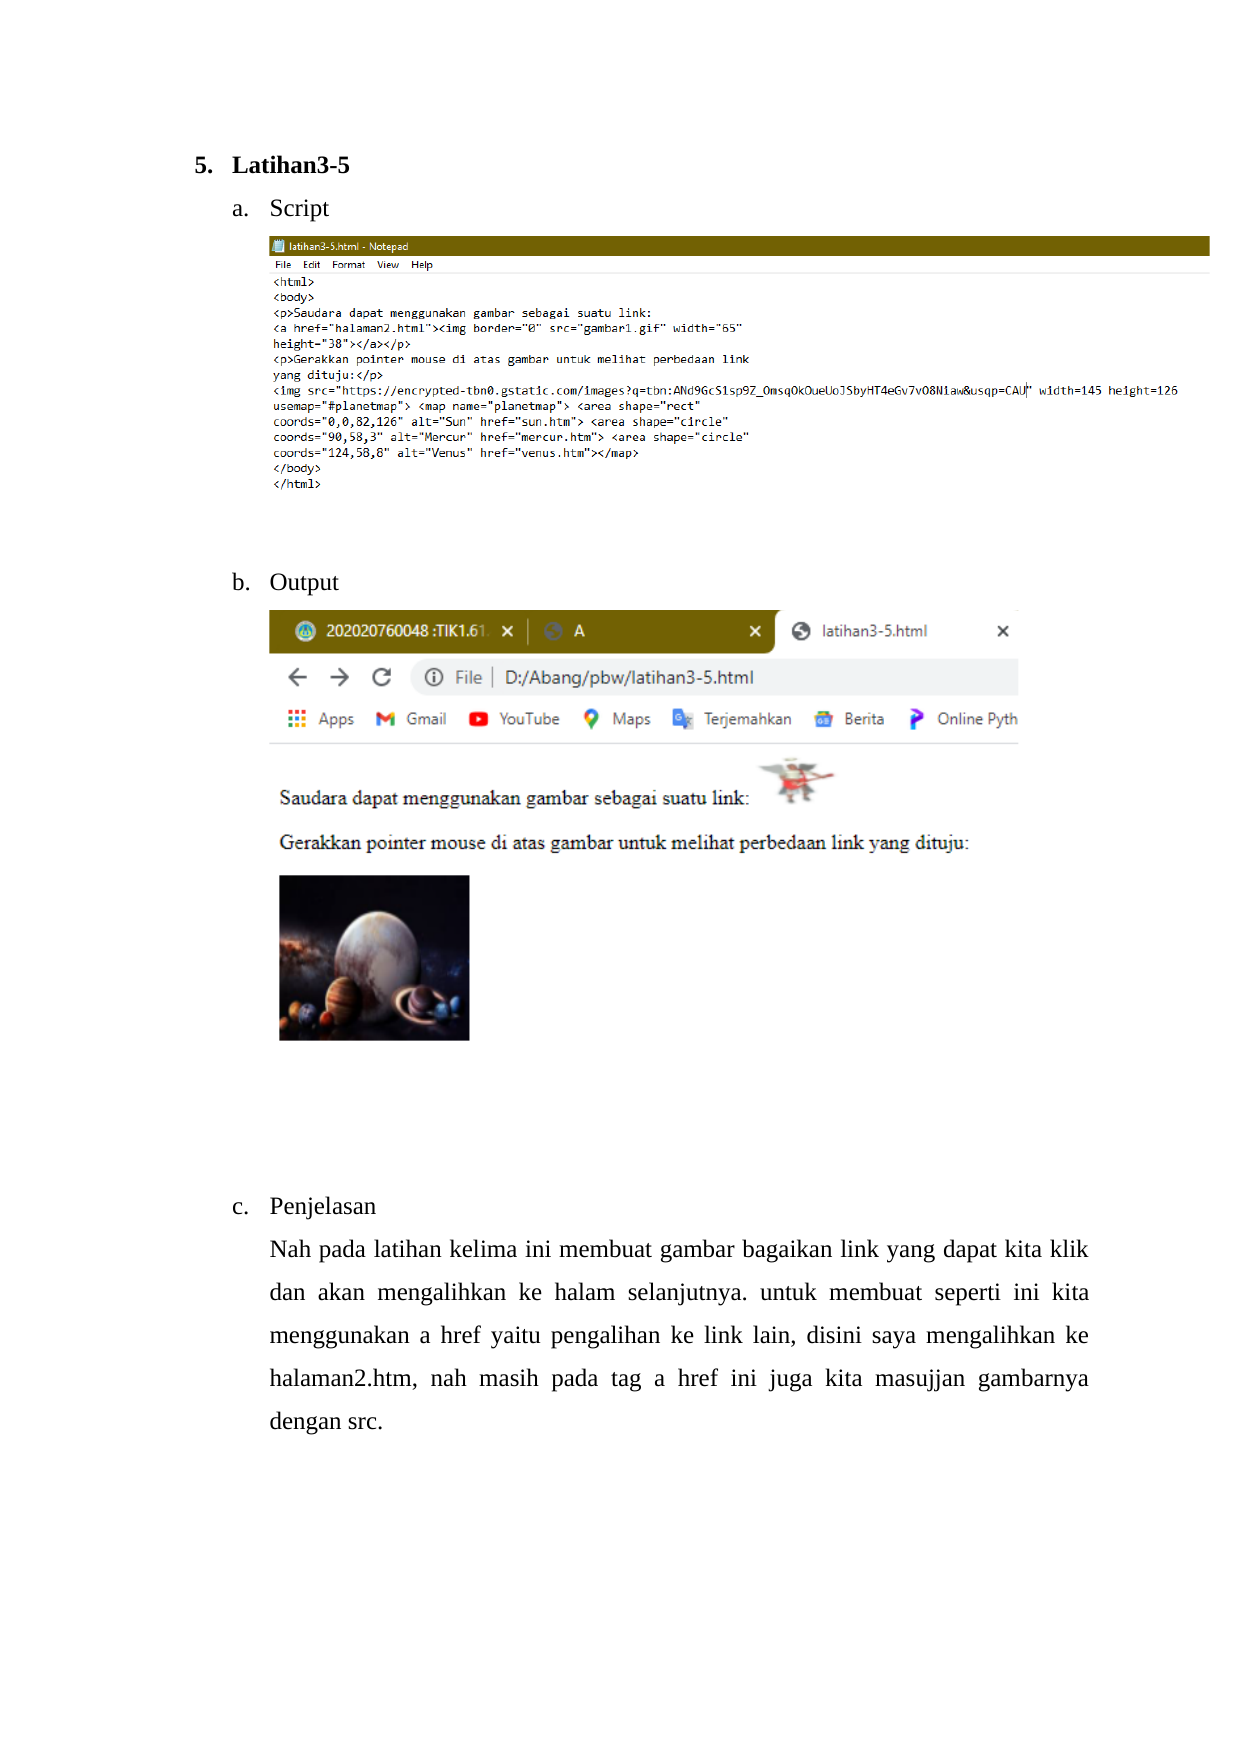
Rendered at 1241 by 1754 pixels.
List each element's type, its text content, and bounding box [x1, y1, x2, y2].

list Script [232, 193, 1090, 222]
list Nah pada latihan kelima ini membuat gambar bagaikan link yang dapat kita klik dan akan mengalihkan ke halam selanjutnya. untuk membuat seperti ini kita menggunakan a href yaitu pengalihan ke link lain, disini saya mengalihkan ke halaman2.htm, nah masih pada tag a href ini juga kita masujjan gambarnya dengan src. [269, 1234, 1090, 1435]
list Penjelasan [232, 1191, 1090, 1219]
picture [269, 610, 1019, 1134]
picture [269, 236, 1210, 553]
list Output [232, 567, 1090, 596]
list Latihan3-5 [194, 150, 1090, 179]
